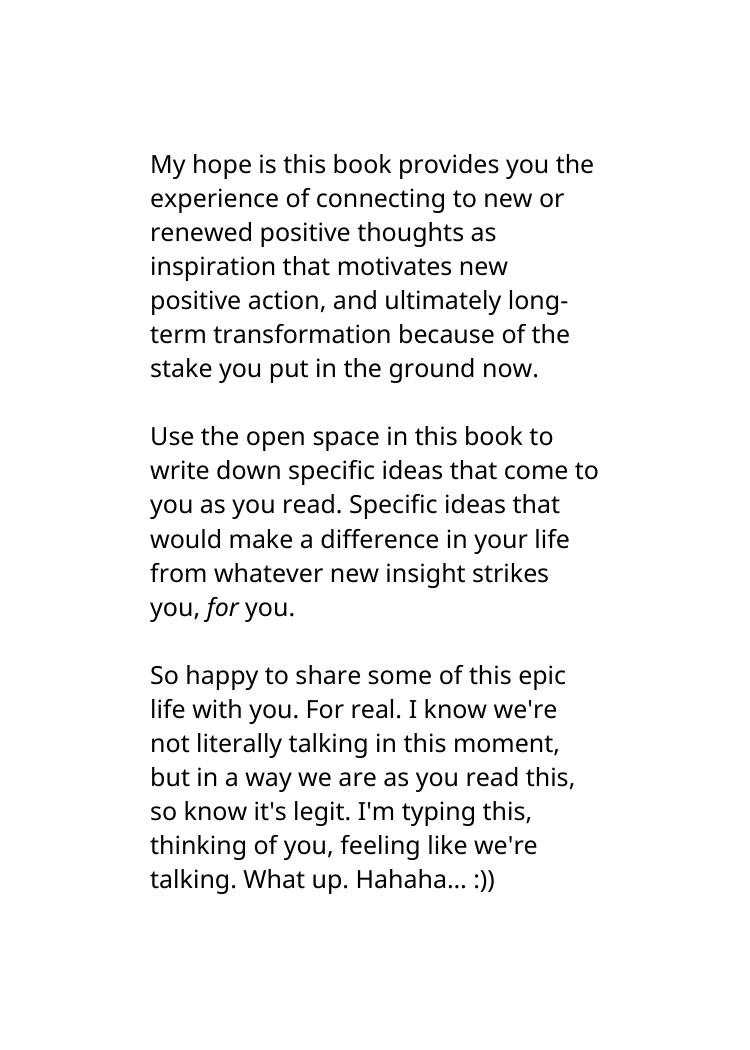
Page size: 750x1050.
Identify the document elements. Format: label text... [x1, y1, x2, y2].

text My hope is this book provides you the experience of connecting to new or renewed positive thoughts as inspiration that motivates new positive action, and ultimately long-term transformation because of the stake you put in the ground now. [150, 147, 600, 385]
text So happy to share some of this epic life with you. For real. I know we're not literally talking in this moment, but in a way we are as you read this, so know it's legit. I'm typing this, thinking of you, feeling like we're talking. What up. Hahaha… :)) [150, 657, 600, 896]
text Use the open space in this book to write down specific ideas that come to you as you read. Specific ideas that would make a difference in your life from whatever new insight strikes you, for you. [150, 419, 600, 623]
